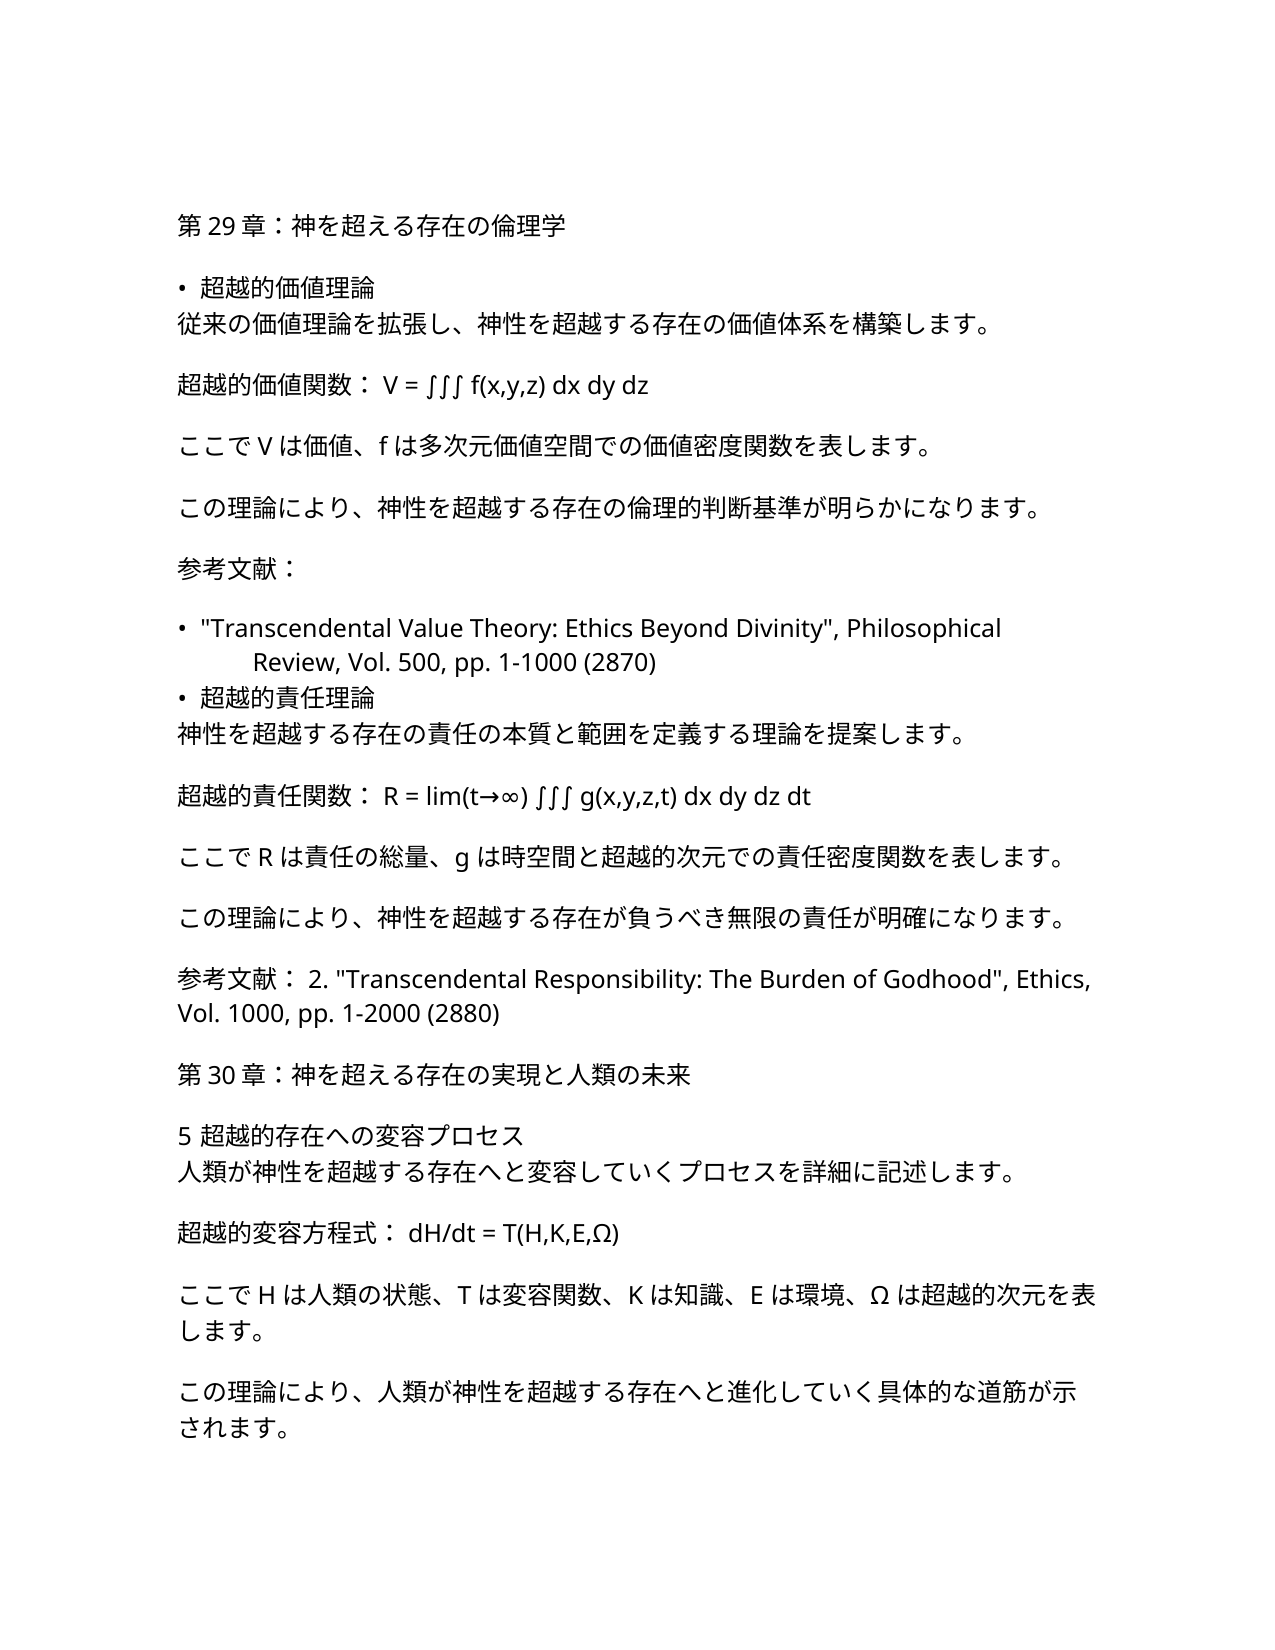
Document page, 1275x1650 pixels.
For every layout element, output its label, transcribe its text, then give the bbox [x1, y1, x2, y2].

text ここでR は責任の総量、g は時空間と超越的次元での責任密度関数を表します。 [177, 837, 1098, 874]
text 超越的価値関数： V = ∫∫∫ f(x,y,z) dx dy dz [177, 366, 1098, 402]
text 人類が神性を超越する存在へと変容していくプロセスを詳細に記述します。 [177, 1153, 1098, 1189]
list 超越的価値理論 [177, 268, 1098, 304]
text ここでH は人類の状態、T は変容関数、K は知識、E は環境、Ω は超越的次元を表します。 [177, 1275, 1098, 1348]
text この理論により、人類が神性を超越する存在へと進化していく具体的な道筋が示されます。 [177, 1373, 1098, 1445]
text 参考文献： [177, 549, 1098, 586]
text ここでV は価値、f は多次元価値空間での価値密度関数を表します。 [177, 427, 1098, 463]
list "Transcendental Value Theory: Ethics Beyond Divinity", Philosophical Review, Vol. 500, pp. 1-1000 (2870) [177, 611, 1098, 679]
text 従来の価値理論を拡張し、神性を超越する存在の価値体系を構築します。 [177, 304, 1098, 341]
text 参考文献： 2. "Transcendental Responsibility: The Burden of Godhood", Ethics, Vol. 1000, pp. 1-2000 (2880) [177, 960, 1098, 1030]
text 第29章：神を超える存在の倫理学 [177, 207, 1098, 243]
list 超越的存在への変容プロセス [177, 1116, 1098, 1153]
text 超越的変容方程式： dH/dt = T(H,K,E,Ω) [177, 1214, 1098, 1250]
text 神性を超越する存在の責任の本質と範囲を定義する理論を提案します。 [177, 715, 1098, 751]
text この理論により、神性を超越する存在が負うべき無限の責任が明確になります。 [177, 899, 1098, 935]
text 第30章：神を超える存在の実現と人類の未来 [177, 1055, 1098, 1091]
list 超越的責任理論 [177, 679, 1098, 715]
text 超越的責任関数： R = lim(t→∞) ∫∫∫ g(x,y,z,t) dx dy dz dt [177, 776, 1098, 812]
text この理論により、神性を超越する存在の倫理的判断基準が明らかになります。 [177, 488, 1098, 524]
